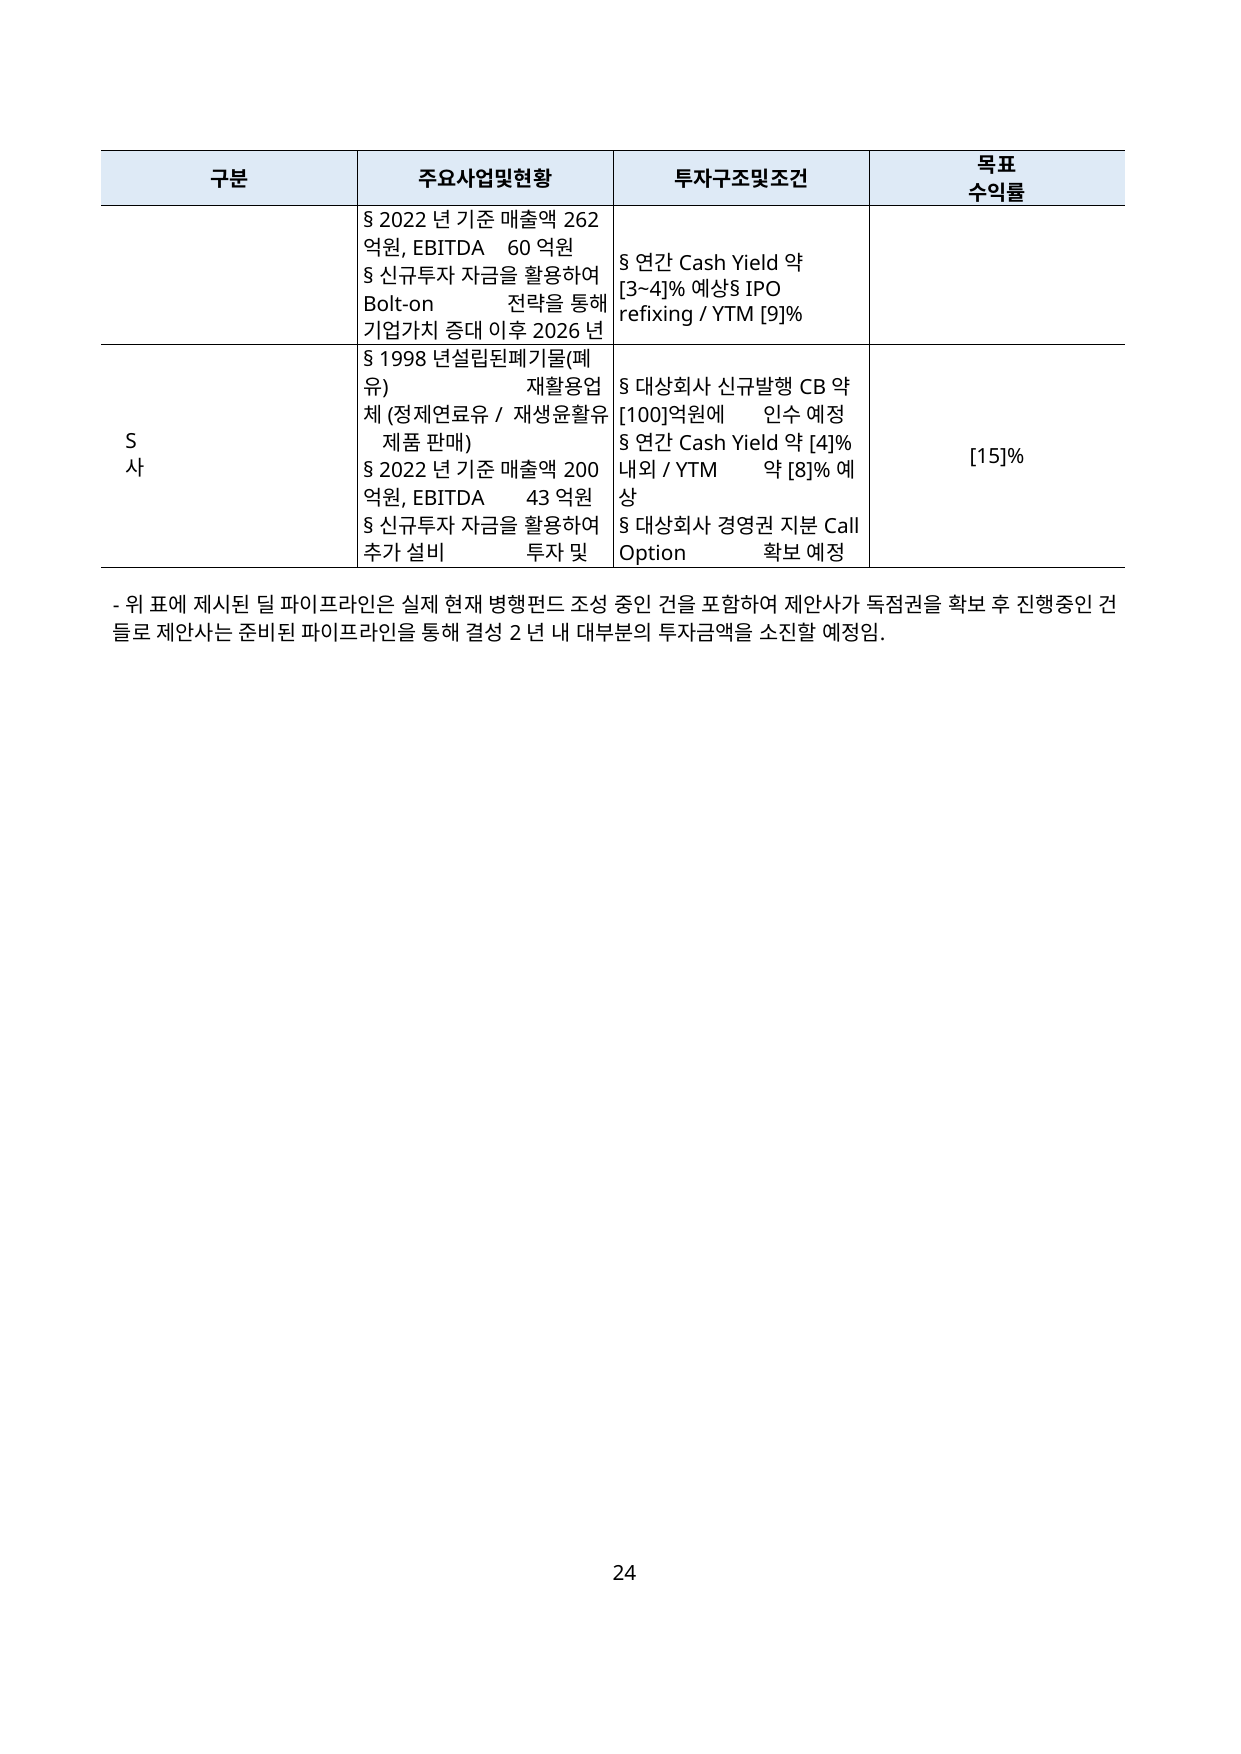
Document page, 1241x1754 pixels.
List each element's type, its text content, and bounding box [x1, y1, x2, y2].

table_cell § 연간 Cash Yield 약 [3~4]% 예상§ IPO refixing / YTM [9]% [614, 206, 869, 344]
table_cell § 2022 년 기준 매출액 262 억원, EBITDA 60 억원 § 신규투자 자금을 활용하여 Bolt-on 전략을 통해 기업가치 증대 이후 2026 년 IPO 추진 계획 [358, 206, 613, 344]
text 24 [112, 1558, 1136, 1586]
text - 위 표에 제시된 딜 파이프라인은 실제 현재 병행펀드 조성 중인 건을 포함하여 제안사가 독점권을 확보 후 진행중인 건들로 제안사는 준비된 파이프라인을 통해 결성 2 년 내 대부분의 투자금액을 소진할 예정임. [113, 591, 1136, 646]
table_cell [15]% [870, 345, 1125, 566]
table_header 투자구조및조건 [614, 151, 869, 205]
table_cell § 대상회사 신규발행 CB 약 [100]억원에 인수 예정 § 연간 Cash Yield 약 [4]% 내외 / YTM 약 [8]% 예상 § 대상회사 경영권 지분 Call Option 확보 예정 [614, 345, 869, 566]
table_header 목표 수익률 [870, 151, 1125, 205]
table_cell S 사 [101, 345, 357, 566]
table_header 주요사업및현황 [358, 151, 613, 205]
table_cell § 1998 년설립된폐기물(폐유) 재활용업체 (정제연료유 / 재생윤활유 제품 판매) § 2022 년 기준 매출액 200 억원, EBITDA 43 억원 § 신규투자 자금을 활용하여 추가 설비 투자 및 사업 확장에 따른 기업가치 증대 가능 [358, 345, 613, 566]
table_header 구분 [101, 151, 357, 205]
table_cell [870, 206, 1125, 344]
table_cell [101, 206, 357, 344]
